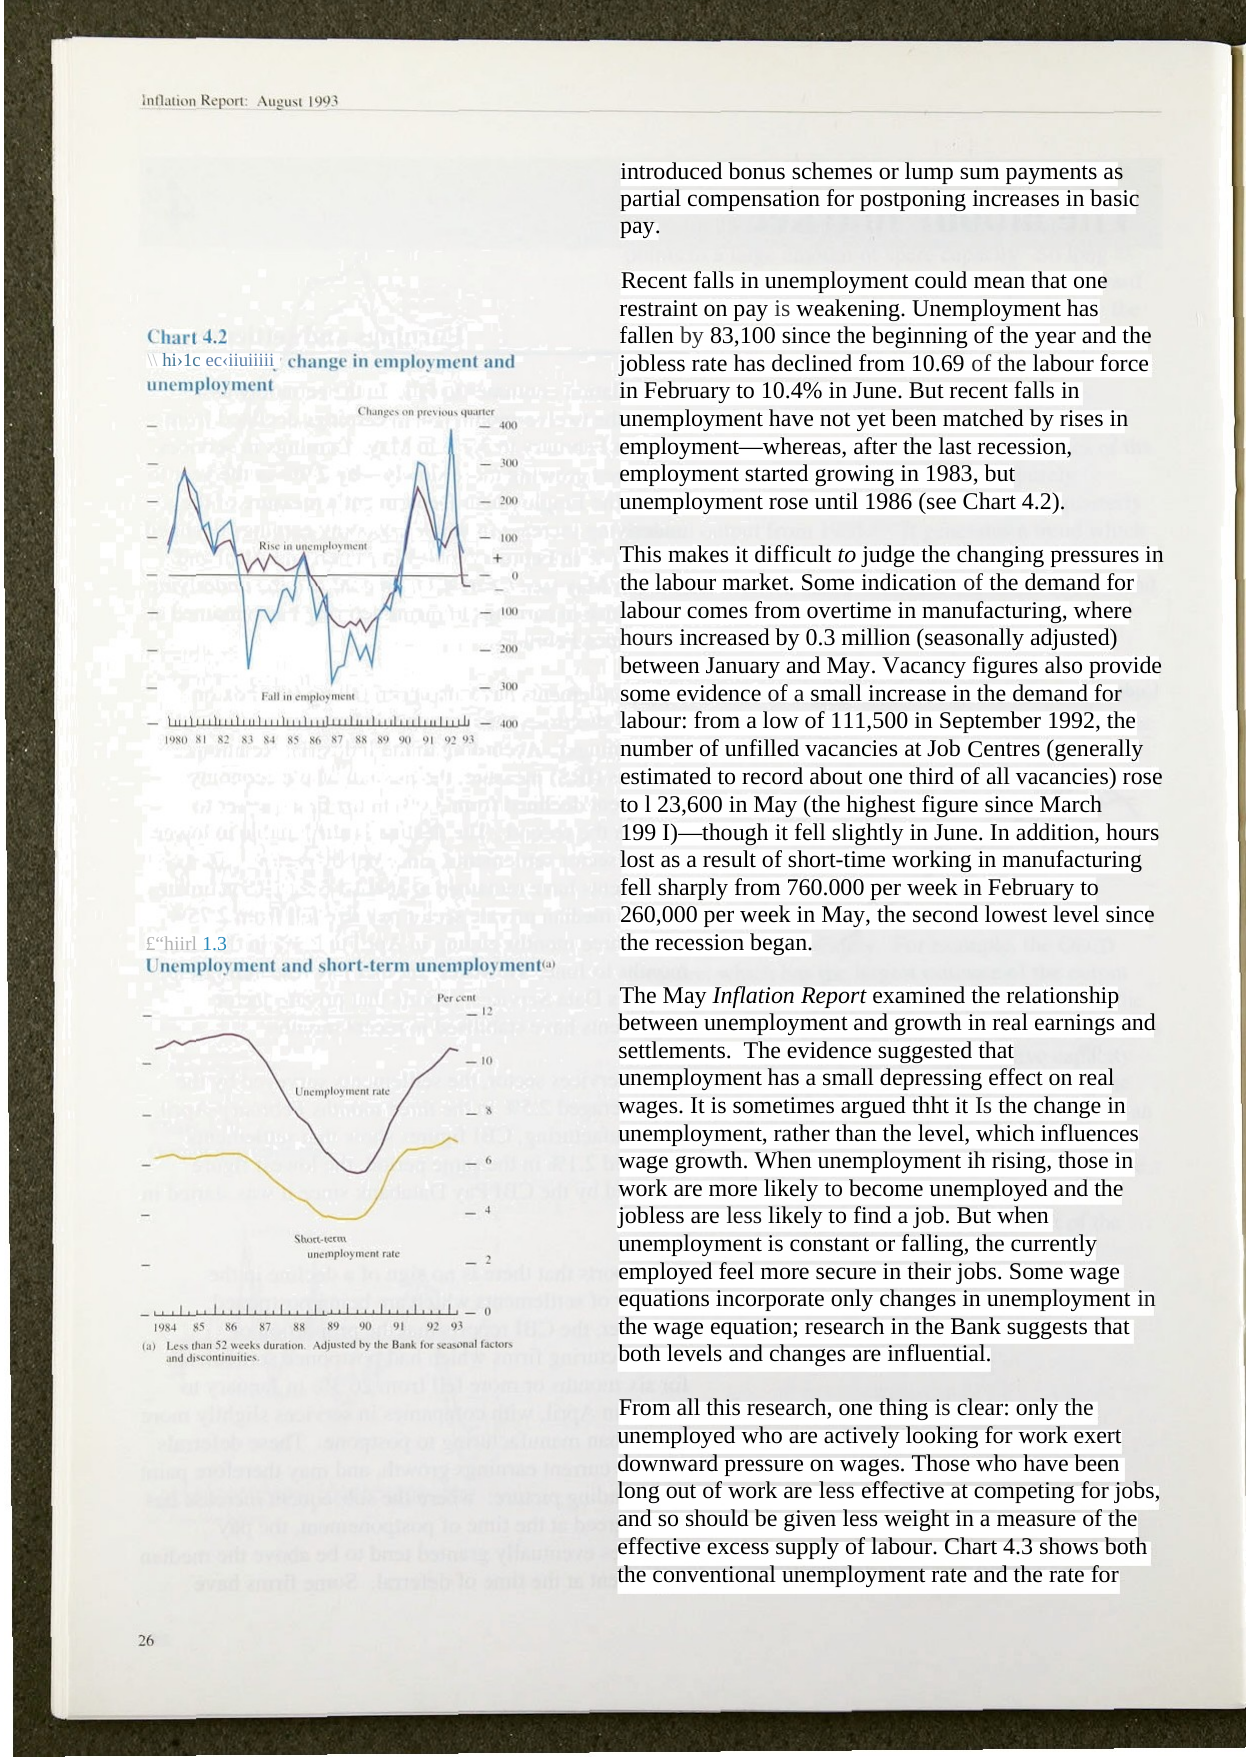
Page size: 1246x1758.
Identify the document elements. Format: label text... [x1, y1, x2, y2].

text £“hiirl 1.3 [145, 932, 282, 955]
picture [4, 0, 1246, 1757]
text From all this research, one thing is clear: only the unemployed who are actively looking for work exert downward pressure on wages. Those who have been long out of work are less effective at competing for jobs, and so should be given less weight in a measure of the effective excess supply of labour. Chart 4.3 shows both the conventional unemployment rate and the rate for [617, 1393, 1163, 1587]
text This makes it difficult to judge the changing pressures in the labour market. Some indication of the demand for labour comes from overtime in manufacturing, where hours increased by 0.3 million (seasonally adjusted) between January and May. Vacancy figures also provide some evidence of a small increase in the demand for labour: from a low of 111,500 in September 1992, the number of unfilled vacancies at Job Centres (generally estimated to record about one third of all vacancies) rose to l 23,600 in May (the highest figure since March [619, 541, 1166, 818]
text \\ hi›1c ec‹iiuiiiii [147, 349, 282, 371]
text introduced bonus schemes or lump sum payments as partial compensation for postponing increases in basic pay. [620, 158, 1142, 239]
text The May Inflation Report examined the relationship between unemployment and growth in real earnings and settlements. The evidence suggested that unemployment has a small depressing effect on real wages. It is sometimes argued thht it Is the change in unemployment, rather than the level, which influences wage growth. When unemployment ih rising, those in work are more likely to become unemployed and the jobless are less likely to find a job. But when unemployment is constant or falling, the currently employed feel more secure in their jobs. Some wage equations incorporate only changes in unemployment in the wage equation; research in the Bank suggests that both levels and changes are influential. [618, 981, 1158, 1367]
text 199 I)—though it fell slightly in June. In addition, hours lost as a result of short-time working in manufacturing fell sharply from 760.000 per week in February to 260,000 per week in May, the second lowest level since the recession began. [620, 818, 1166, 956]
text Recent falls in unemployment could mean that one restraint on pay is weakening. Unemployment has fallen by 83,100 since the beginning of the year and the jobless rate has declined from 10.69 of the labour force in February to 10.4% in June. But recent falls in unemployment have not yet been matched by rises in employment—whereas, after the last recession, employment started growing in 1983, but unemployment rose until 1986 (see Chart 4.2). [619, 266, 1153, 514]
